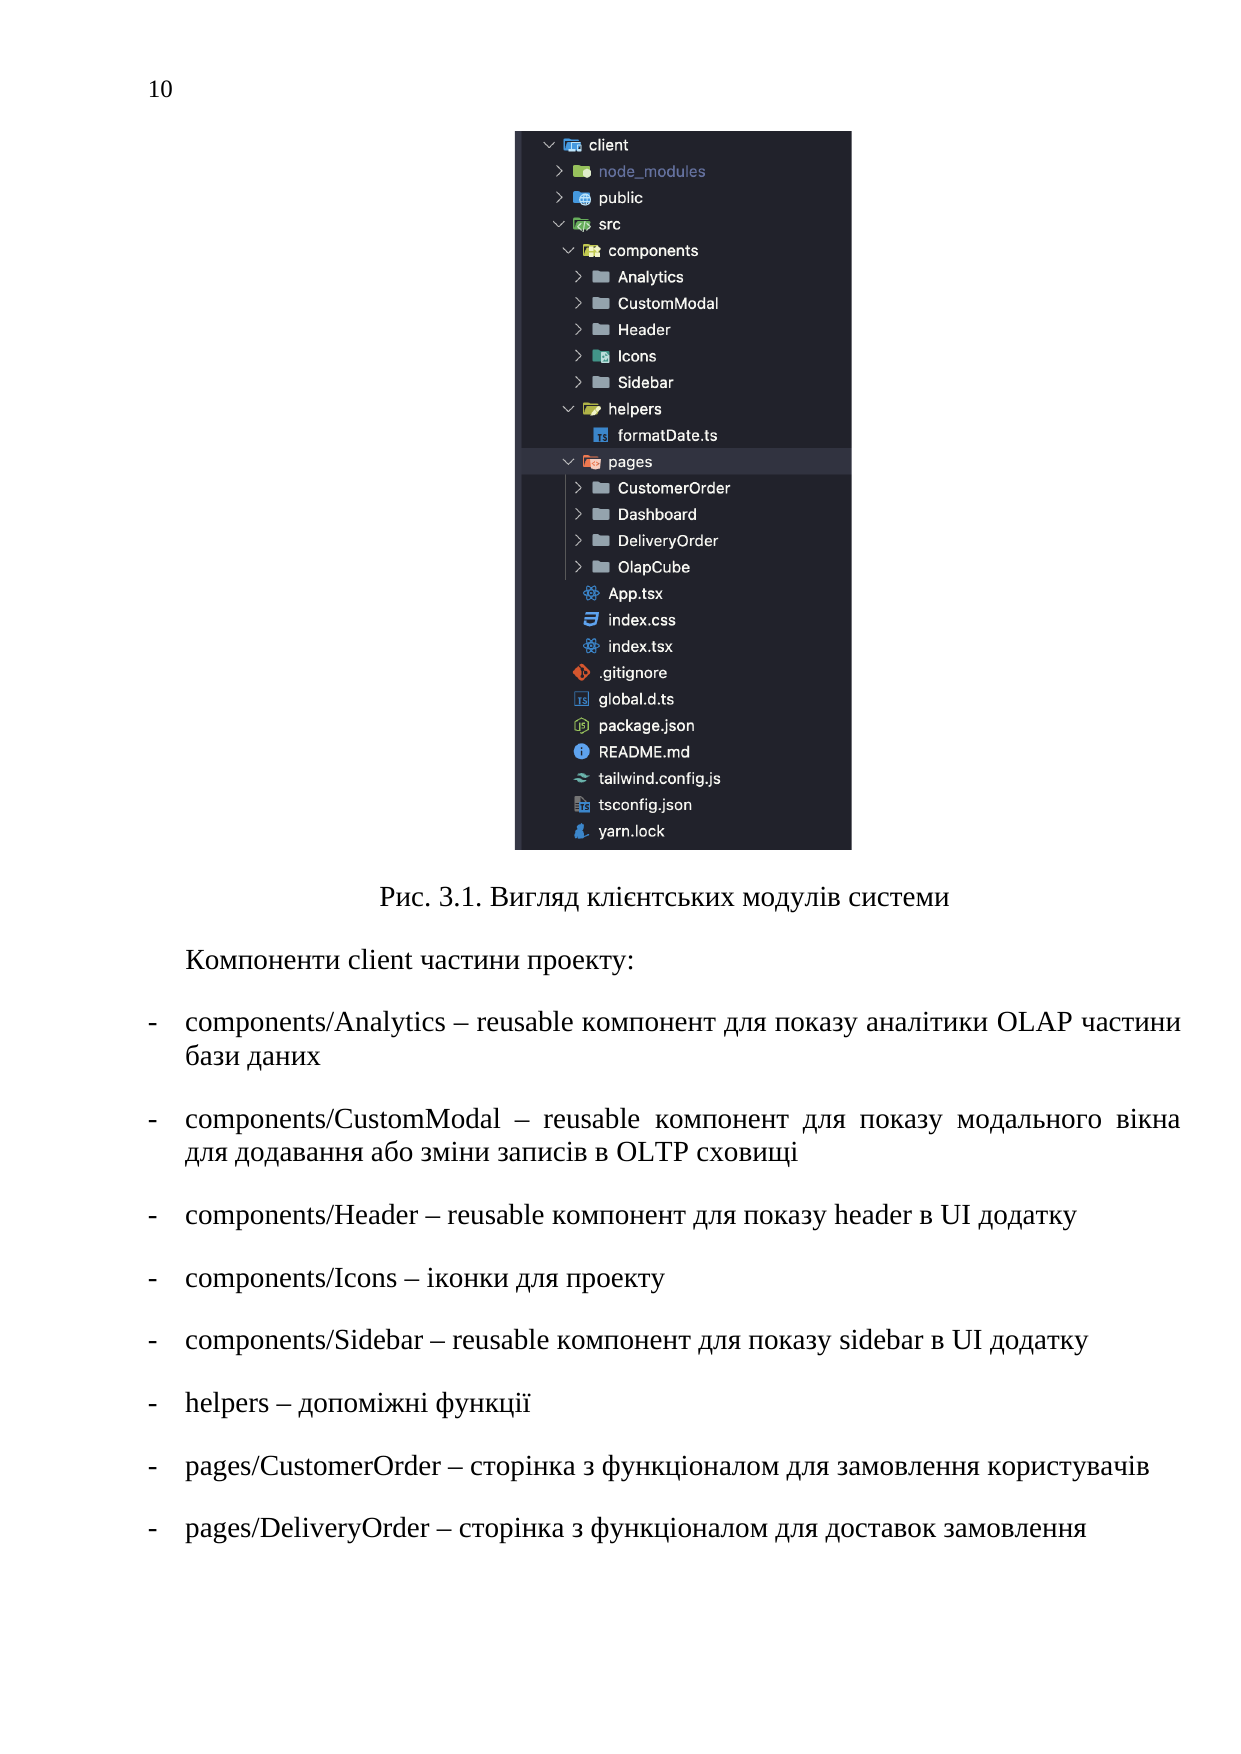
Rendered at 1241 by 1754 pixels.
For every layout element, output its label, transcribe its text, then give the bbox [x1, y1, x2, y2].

list components/Header – reusable компонент для показу header в UI додатку [148, 1197, 1181, 1231]
list components/Icons – іконки для проекту [148, 1260, 1181, 1293]
list pages/DeliveryOrder – сторінка з функціоналом для доставок замовлення [148, 1511, 1181, 1544]
list components/Analytics – reusable компонент для показу аналітики OLAP частини бази даних [148, 1004, 1181, 1072]
list helpers – допоміжні функції [148, 1385, 1181, 1419]
list components/Sidebar – reusable компонент для показу sidebar в UI додатку [148, 1322, 1181, 1356]
text Рис. 3.1. Вигляд клієнтських модулів системи [148, 879, 1181, 913]
text Компоненти client частини проекту: [148, 942, 1181, 975]
picture [514, 131, 852, 850]
list components/CustomModal – reusable компонент для показу модального вікна для додавання або зміни записів в OLTP сховищі [148, 1101, 1181, 1168]
list pages/CustomerOrder – сторінка з функціоналом для замовлення користувачів [148, 1448, 1181, 1481]
